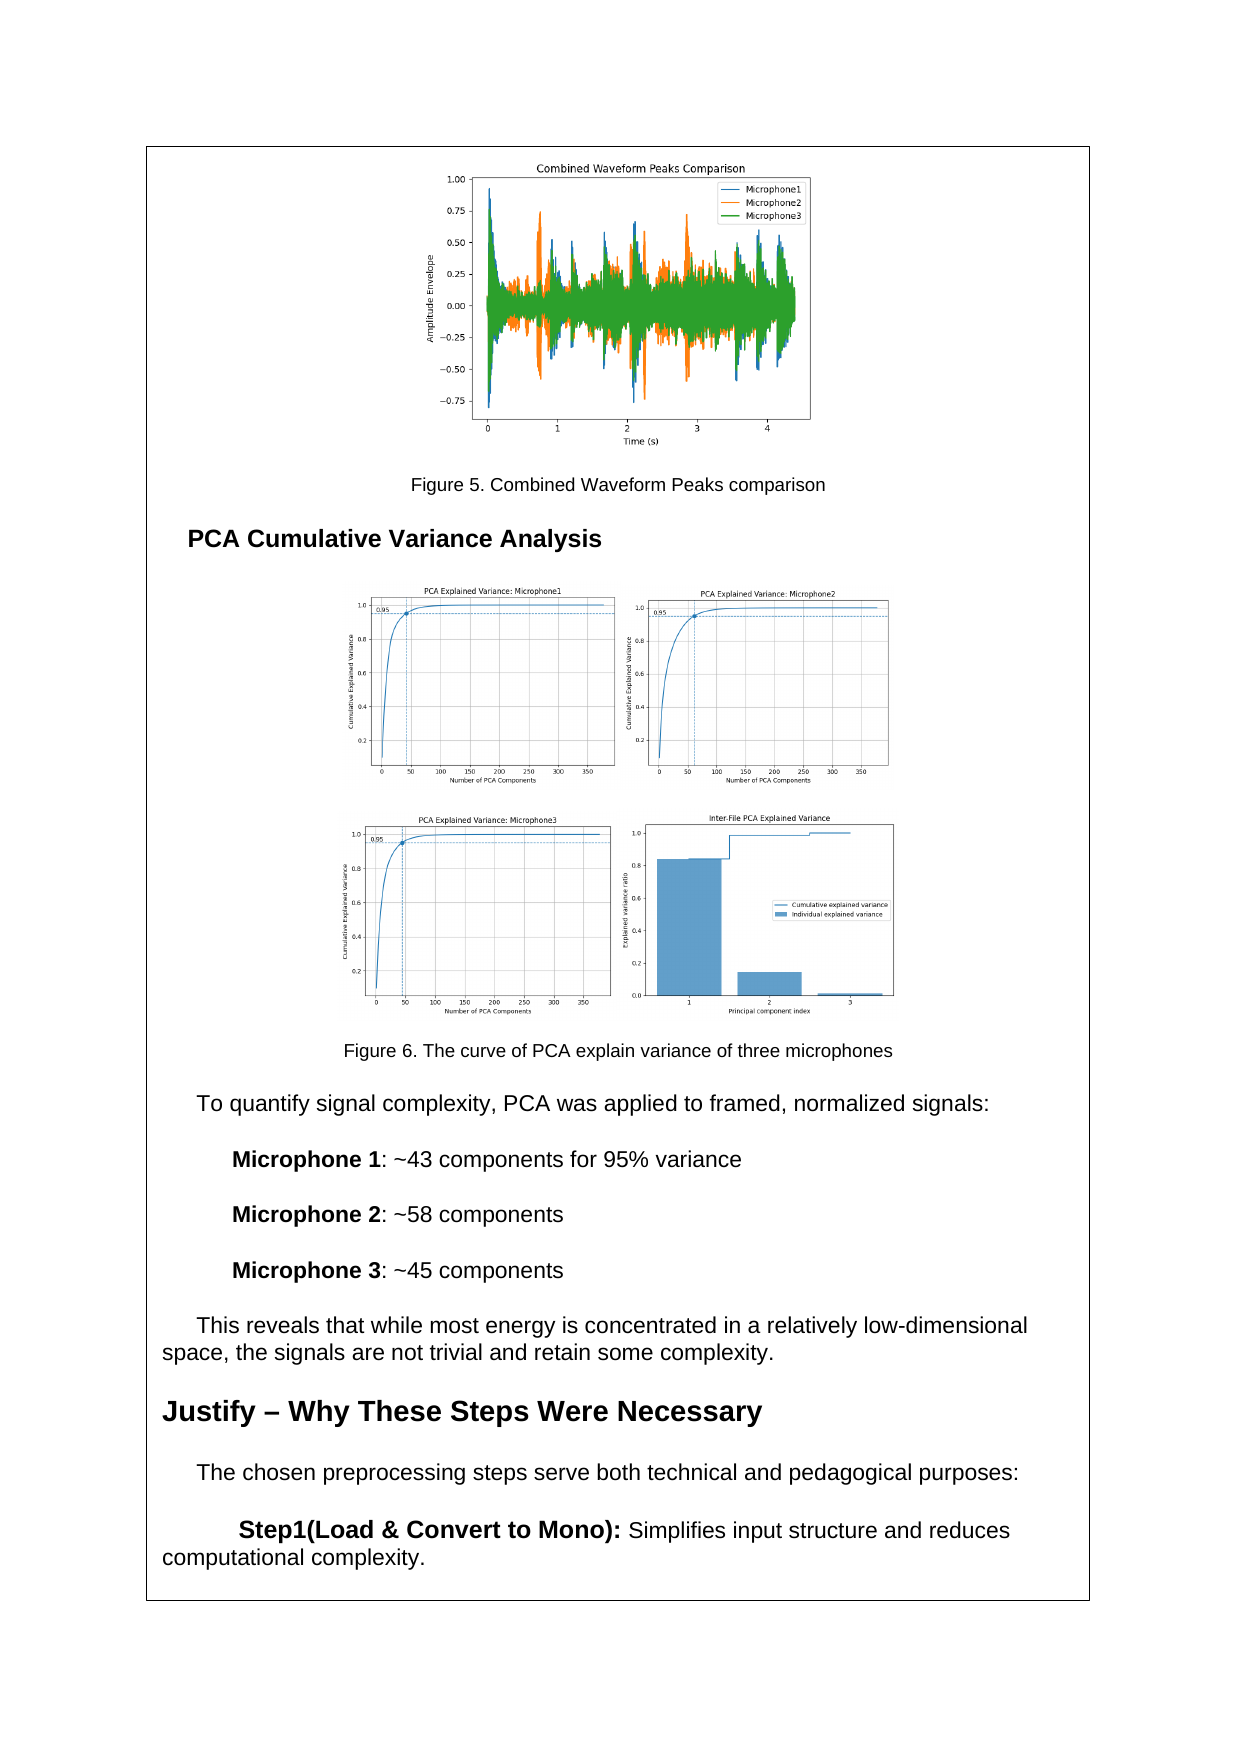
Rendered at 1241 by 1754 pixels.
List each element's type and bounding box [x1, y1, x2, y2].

picture [417, 154, 819, 455]
picture [342, 581, 894, 790]
picture [337, 808, 899, 1021]
